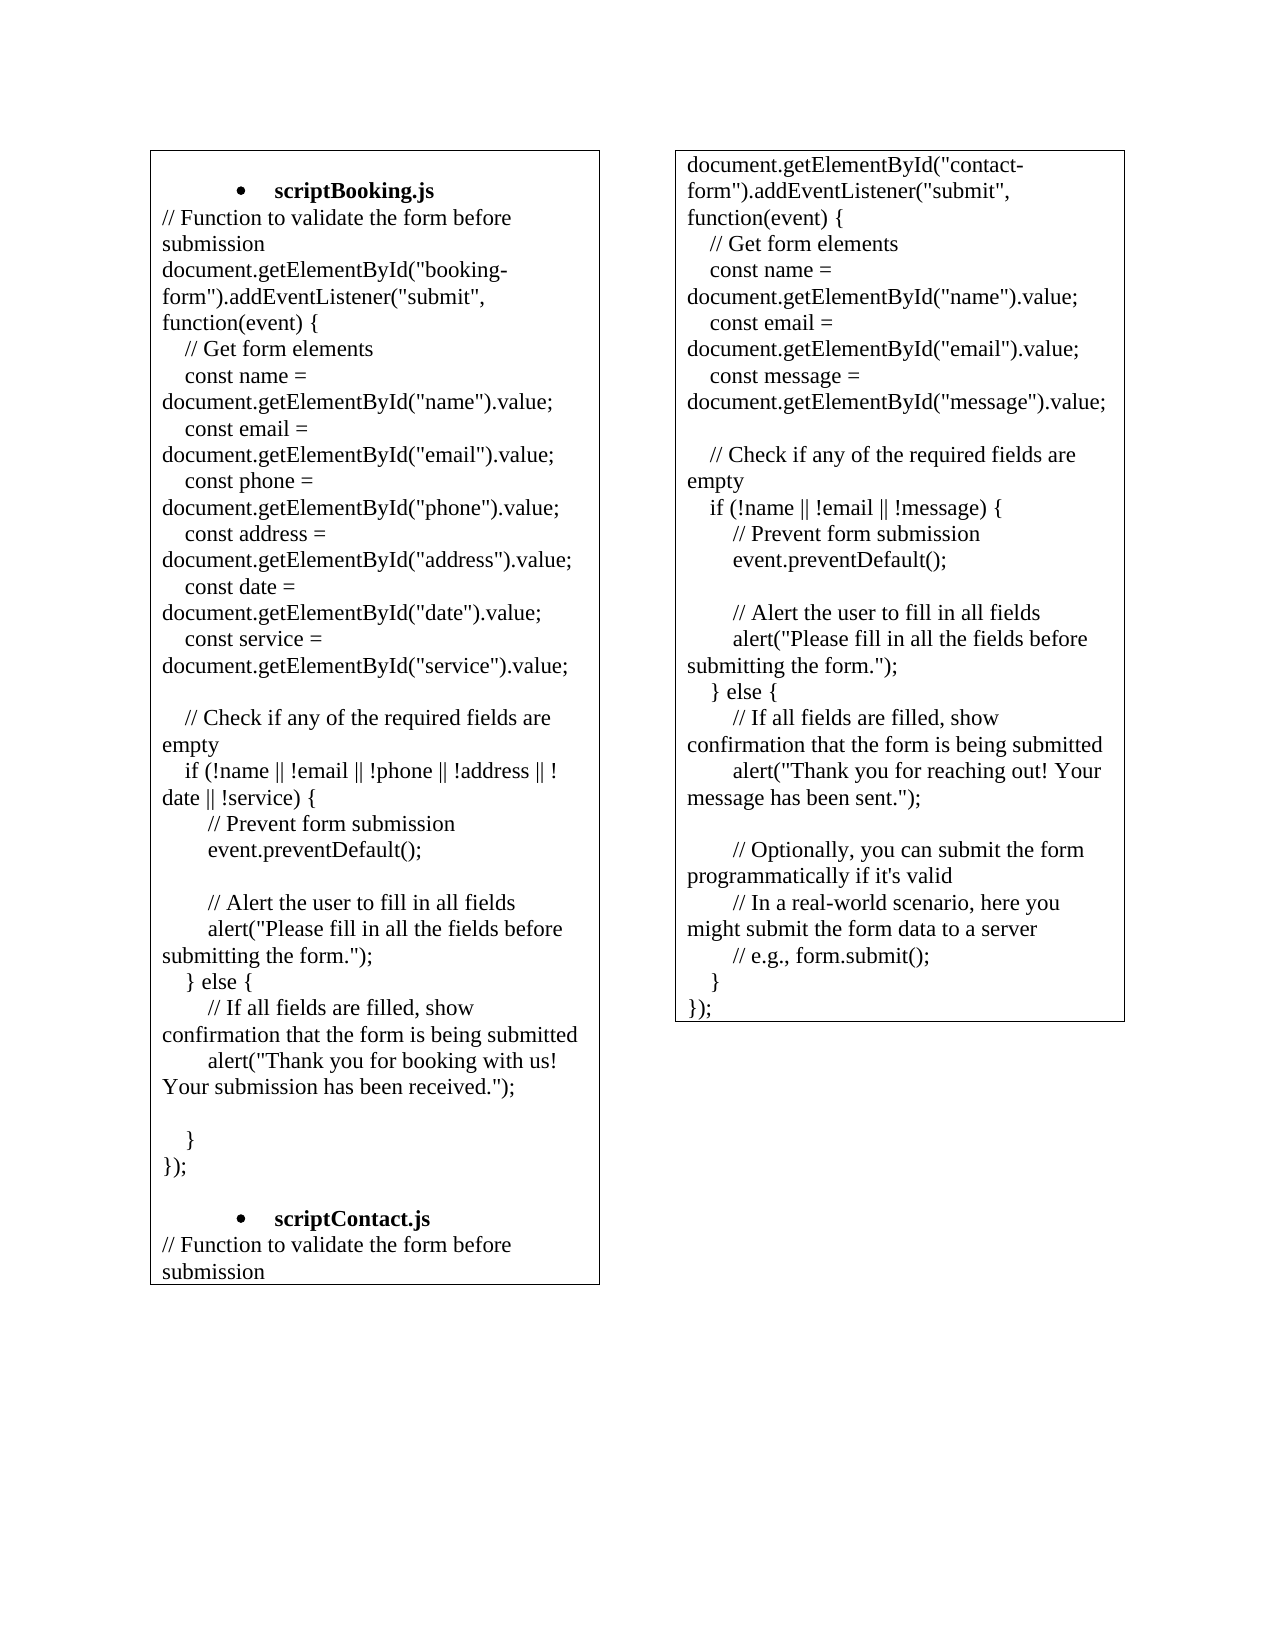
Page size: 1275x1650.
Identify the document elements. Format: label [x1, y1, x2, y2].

table_header [151, 151, 599, 1284]
table_header [676, 151, 1124, 1021]
